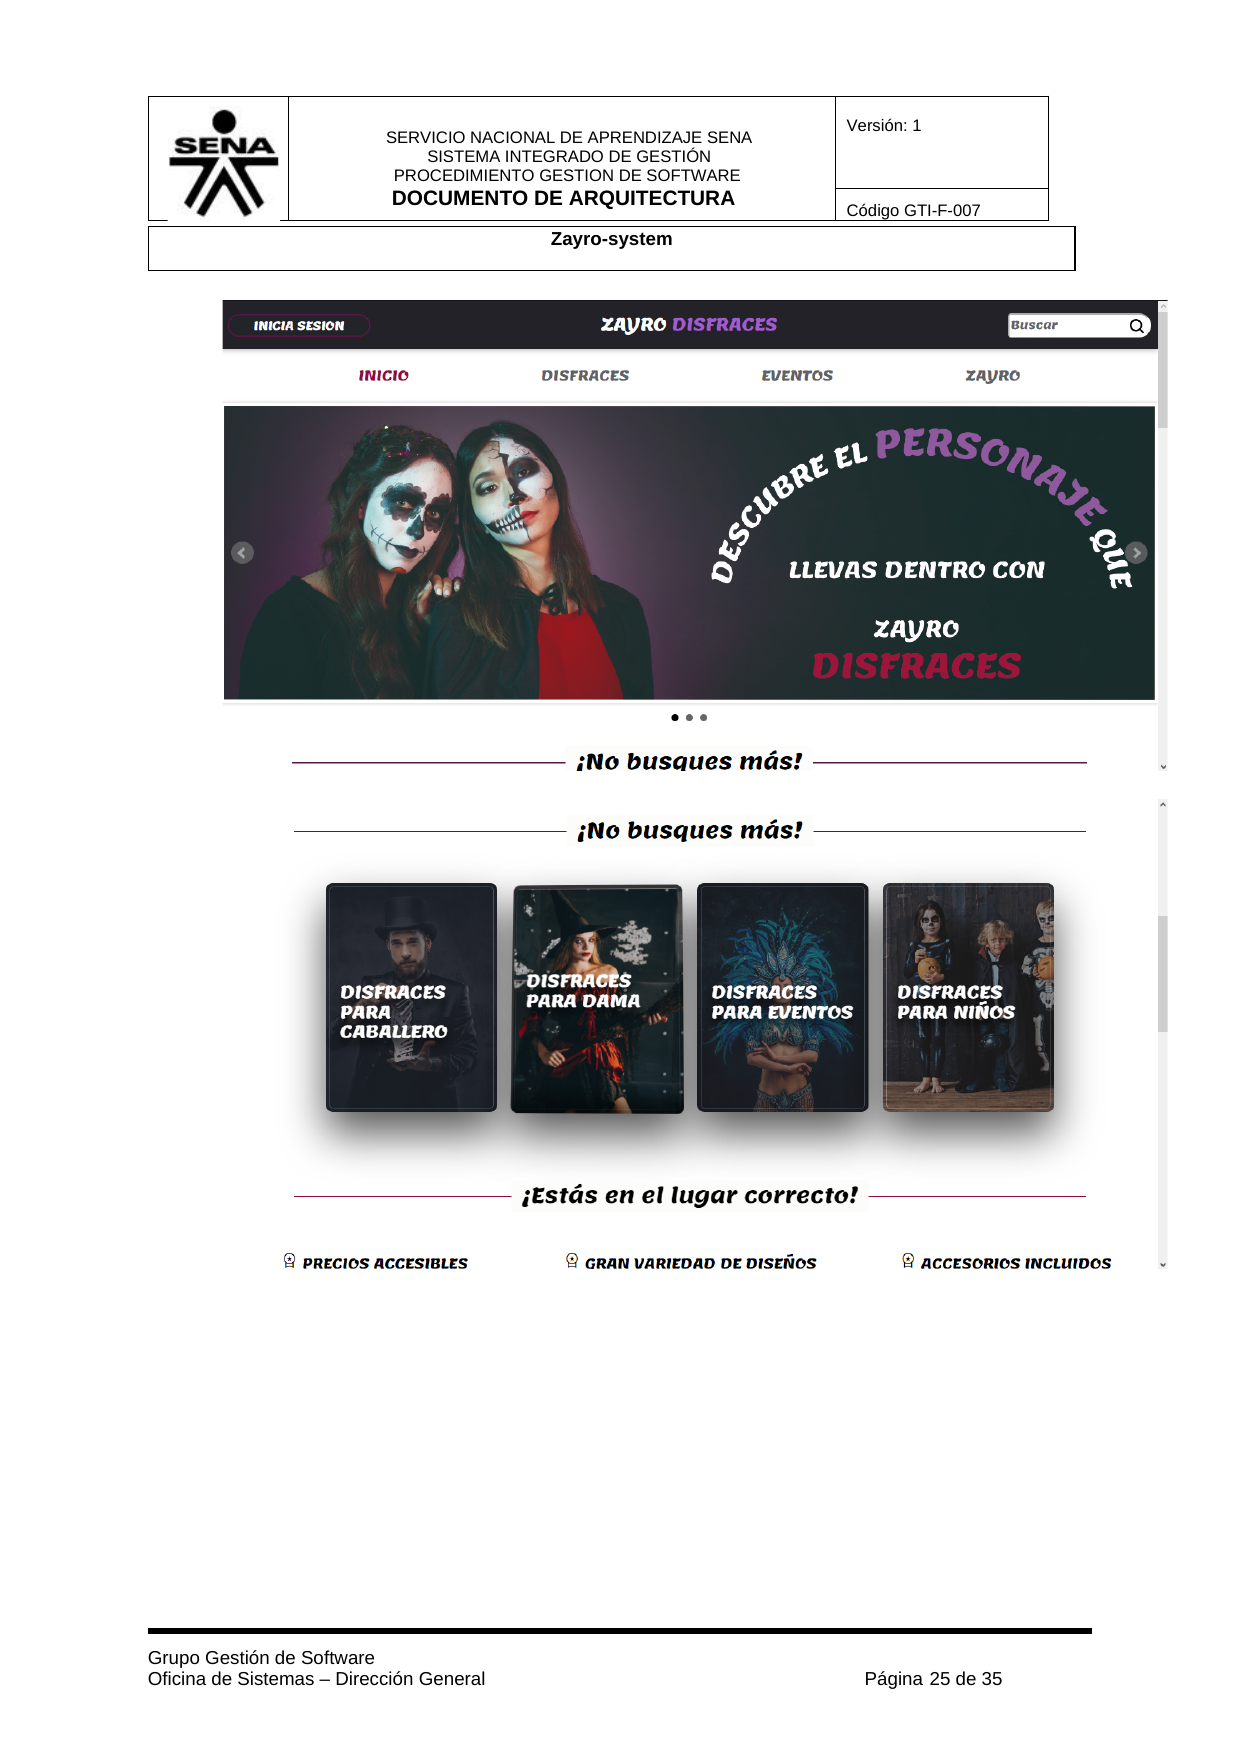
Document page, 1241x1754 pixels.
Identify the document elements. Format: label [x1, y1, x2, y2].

picture [167, 106, 281, 221]
picture [222, 799, 1168, 1269]
picture [222, 300, 1168, 771]
